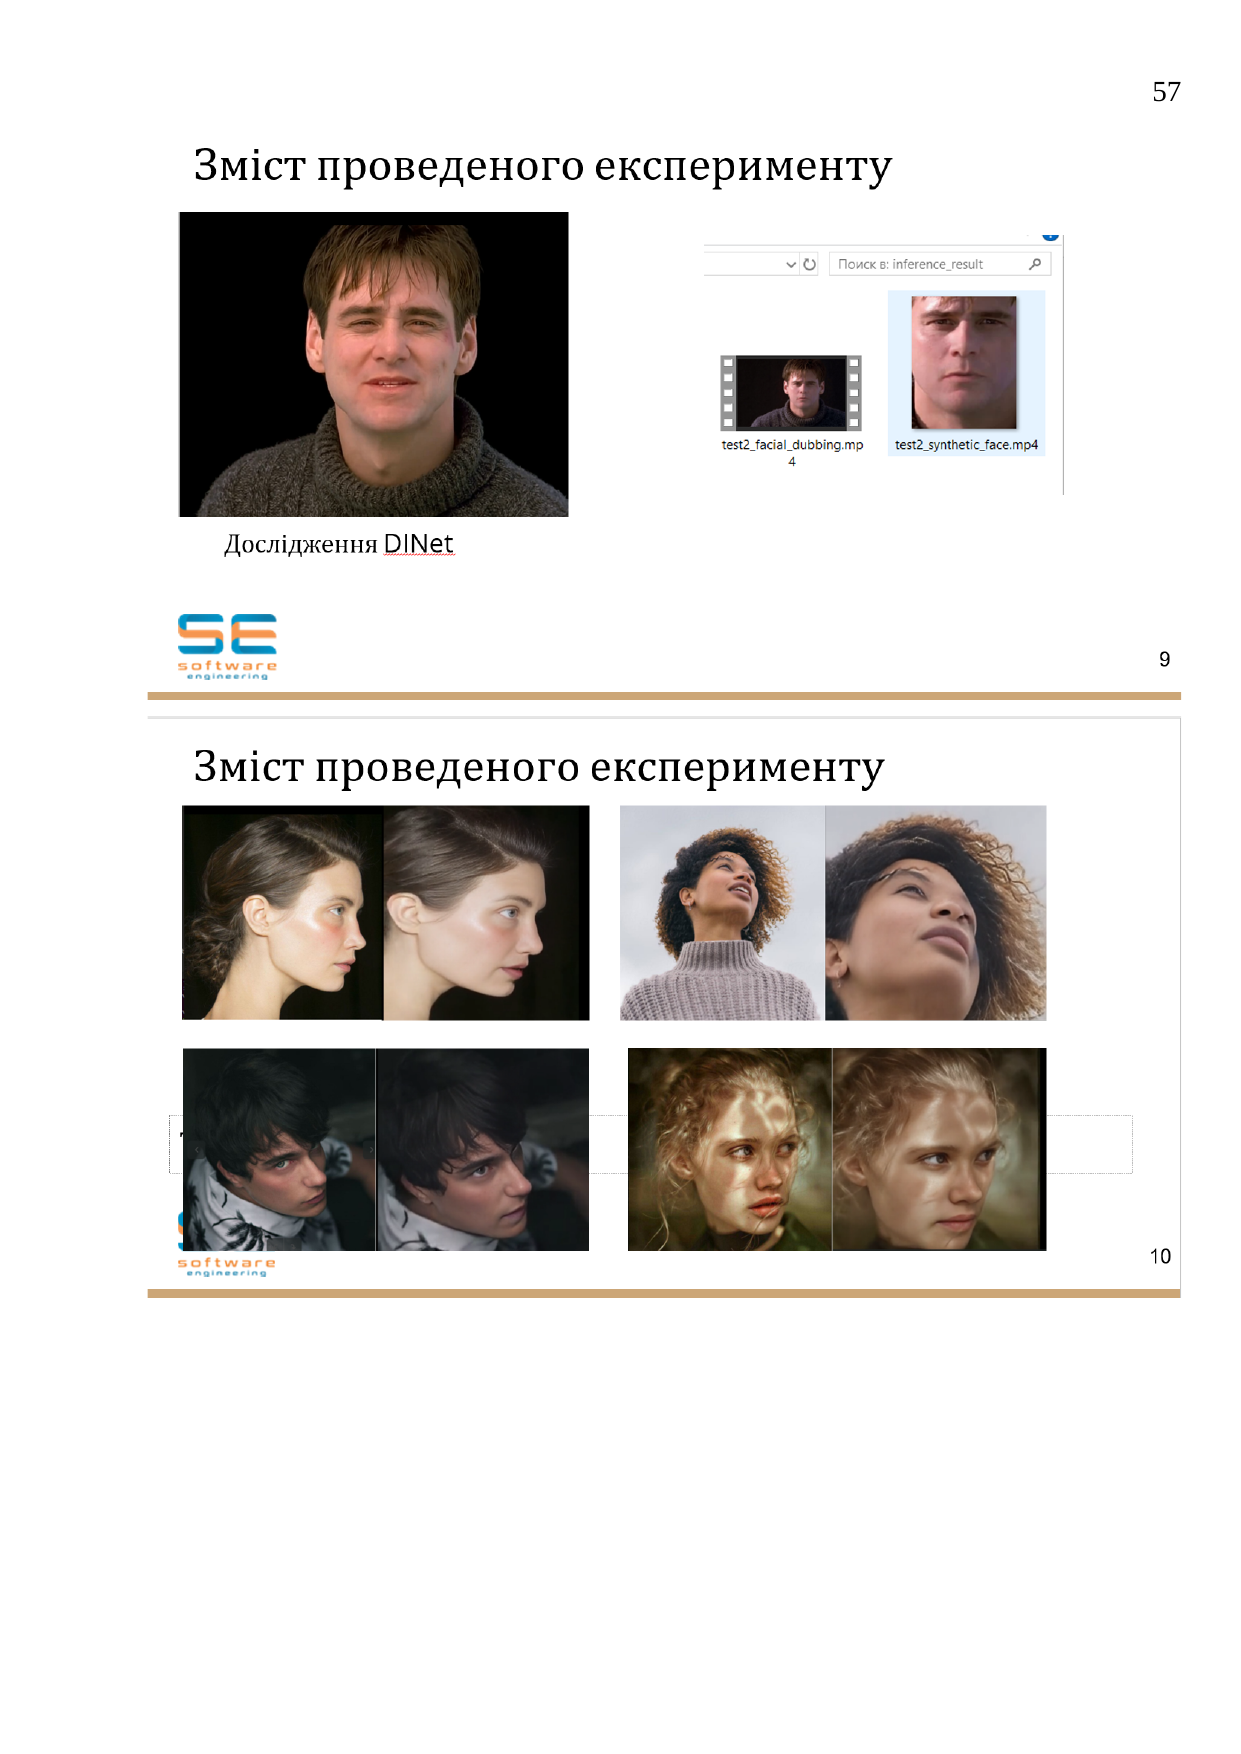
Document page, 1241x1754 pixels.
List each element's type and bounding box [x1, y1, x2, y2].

picture [147, 716, 1182, 1298]
picture [147, 118, 1182, 700]
